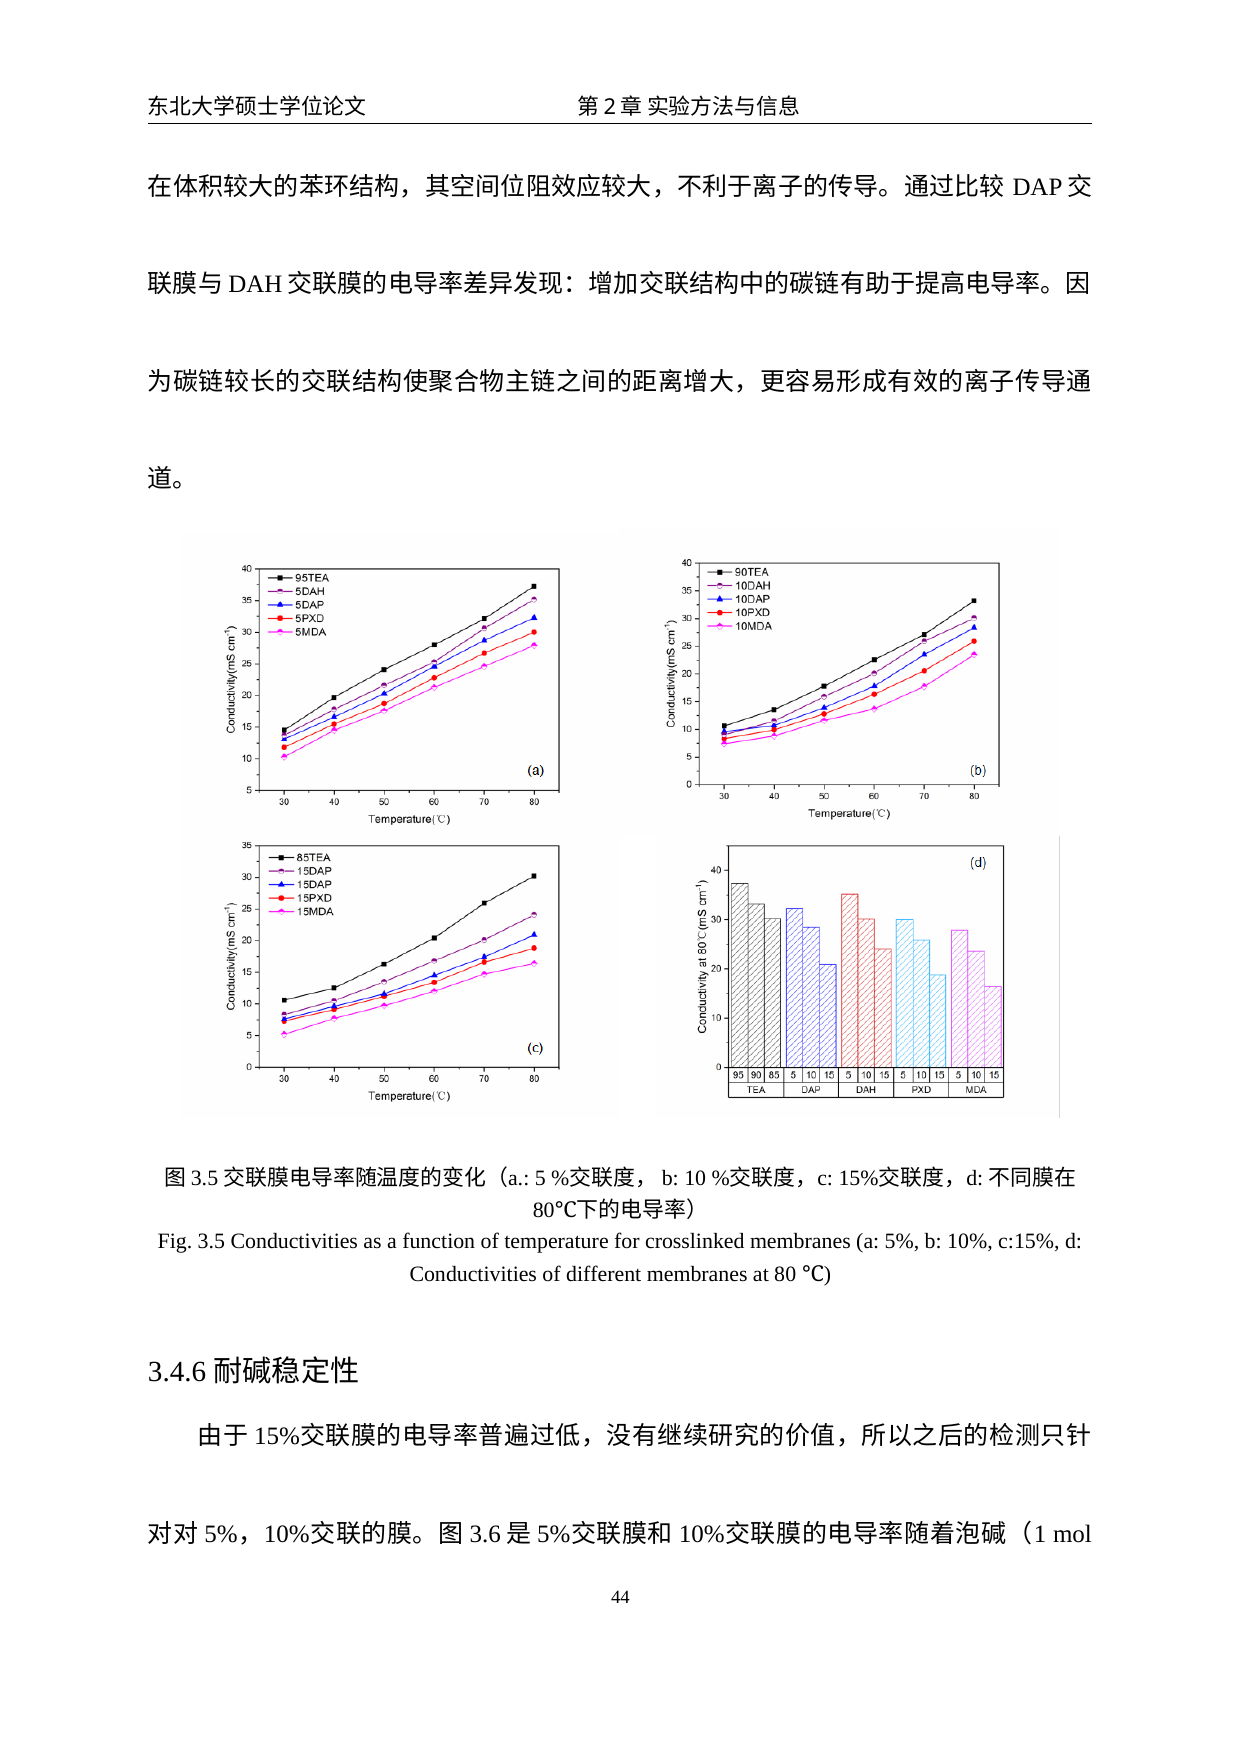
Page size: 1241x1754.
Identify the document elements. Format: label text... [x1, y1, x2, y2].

subtitle 3.4.6 耐碱稳定性 [148, 1336, 1092, 1401]
picture [180, 527, 1060, 1118]
text Fig. 3.5 Conductivities as a function of temperature for crosslinked membranes (a: 5%, b: 10%, c:15%, d: Conductivities of different membranes at 80 ℃) [148, 1224, 1092, 1289]
text 图3.5 交联膜电导率随温度的变化（a.: 5 %交联度， b: 10 %交联度，c: 15%交联度，d: 不同膜在80℃下的电导率） [148, 1159, 1092, 1224]
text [148, 1401, 1092, 1564]
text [148, 152, 1092, 509]
